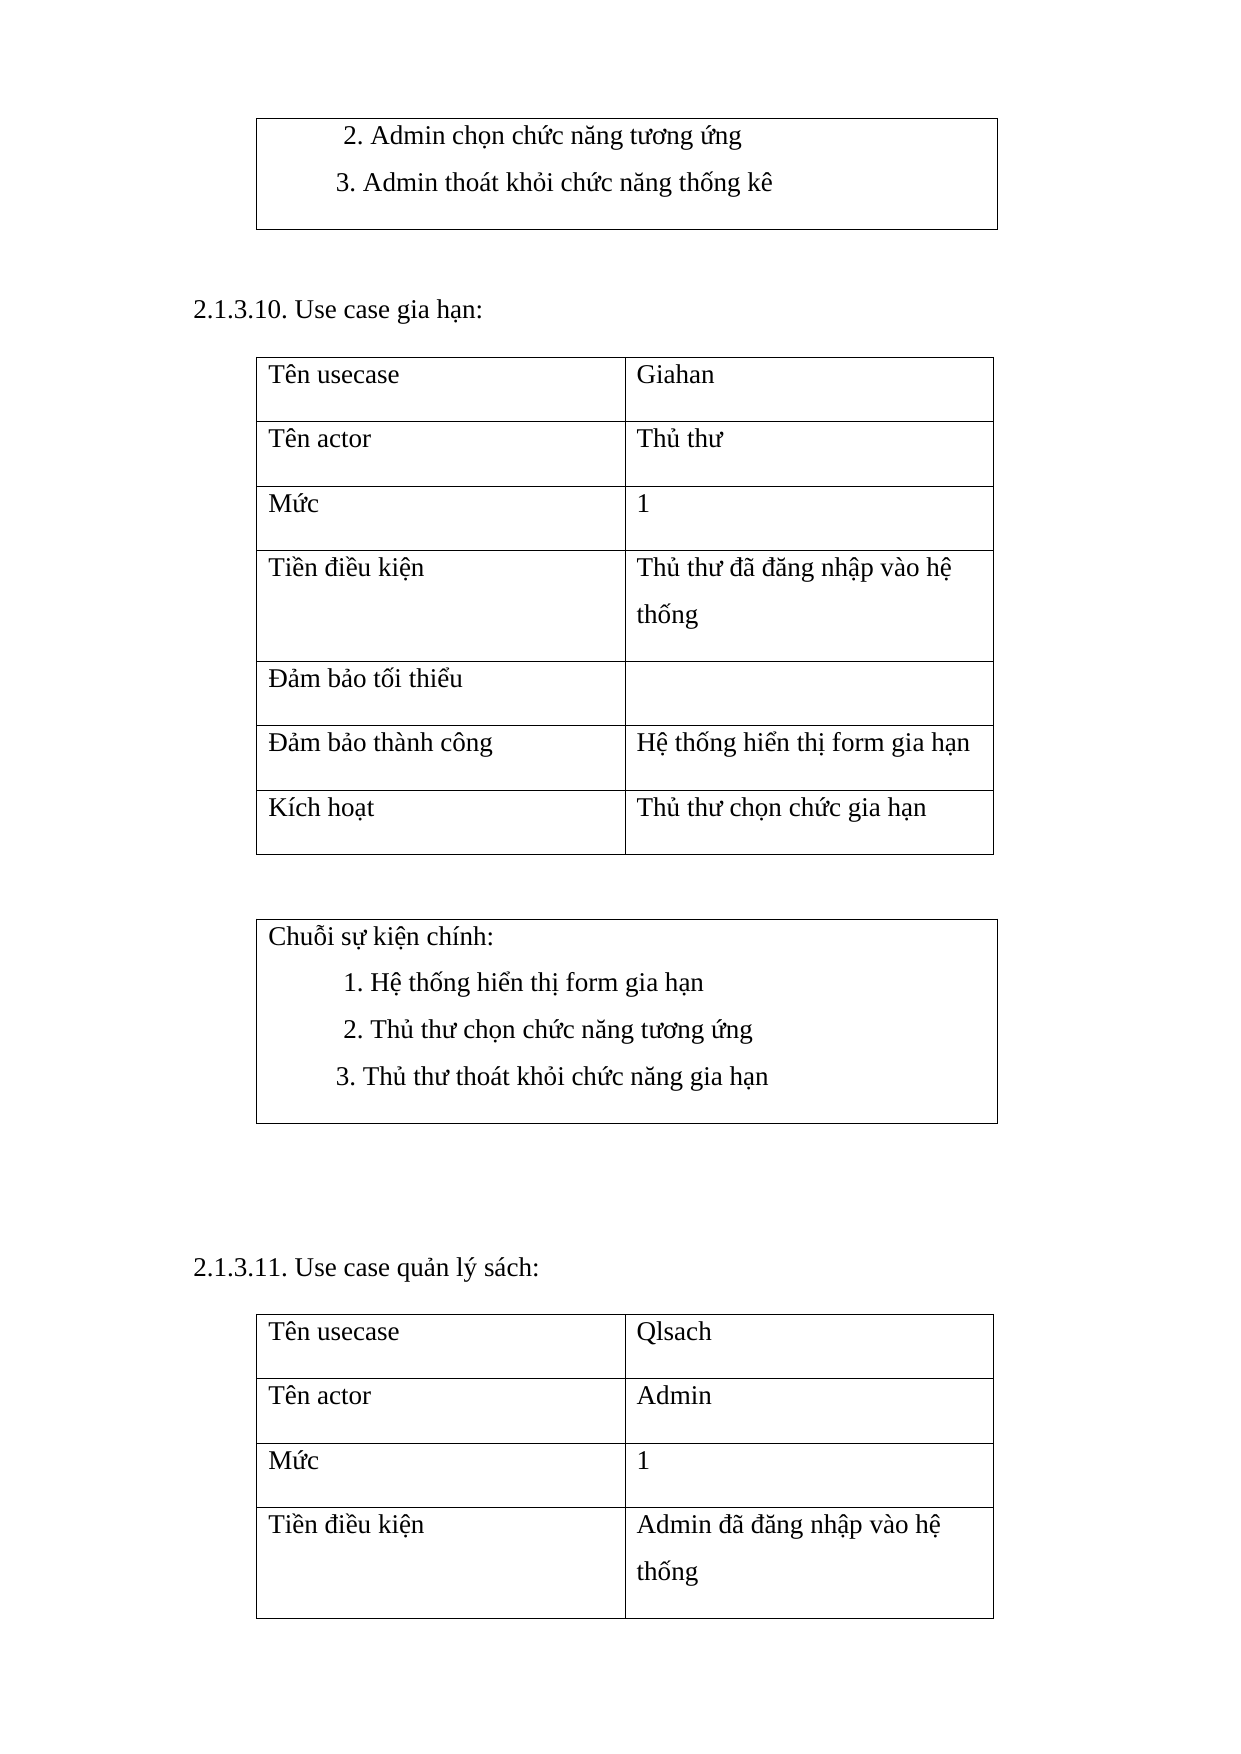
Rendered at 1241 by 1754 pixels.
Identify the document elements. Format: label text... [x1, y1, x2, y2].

table_cell Admin đã đăng nhập vào hệ thống [626, 1508, 993, 1618]
table_cell Tiền điều kiện [257, 551, 625, 661]
table_header Giahan [626, 358, 993, 421]
table_cell Tên actor [257, 1379, 625, 1443]
table_cell 1 [626, 1444, 993, 1507]
table_cell [626, 662, 993, 725]
text 2.1.3.10. Use case gia hạn: [118, 293, 1152, 325]
table_cell Tiền điều kiện [257, 1508, 625, 1618]
table_header Tên usecase [257, 1315, 625, 1378]
table_cell Đảm bảo thành công [257, 726, 625, 790]
table_cell 1 [626, 487, 993, 550]
table_cell Hệ thống hiển thị form gia hạn [626, 726, 993, 790]
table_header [257, 119, 997, 229]
table_cell Tên actor [257, 422, 625, 486]
text 2.1.3.11. Use case quản lý sách: [118, 1251, 1152, 1282]
table_cell Kích hoạt [257, 791, 625, 854]
table_header Qlsach [626, 1315, 993, 1378]
table_cell Thủ thư chọn chức gia hạn [626, 791, 993, 854]
table_cell Thủ thư đã đăng nhập vào hệ thống [626, 551, 993, 661]
table_header Tên usecase [257, 358, 625, 421]
table_cell Thủ thư [626, 422, 993, 486]
table_header Chuỗi sự kiện chính: 1. Hệ thống hiển thị form gia hạn 2. Thủ thư chọn chức năng tương ứng 3. Thủ thư thoát khỏi chức năng gia hạn [257, 920, 997, 1123]
table_cell Đảm bảo tối thiểu [257, 662, 625, 725]
table_cell Mức [257, 487, 625, 550]
table_cell Admin [626, 1379, 993, 1443]
table_cell Mức [257, 1444, 625, 1507]
